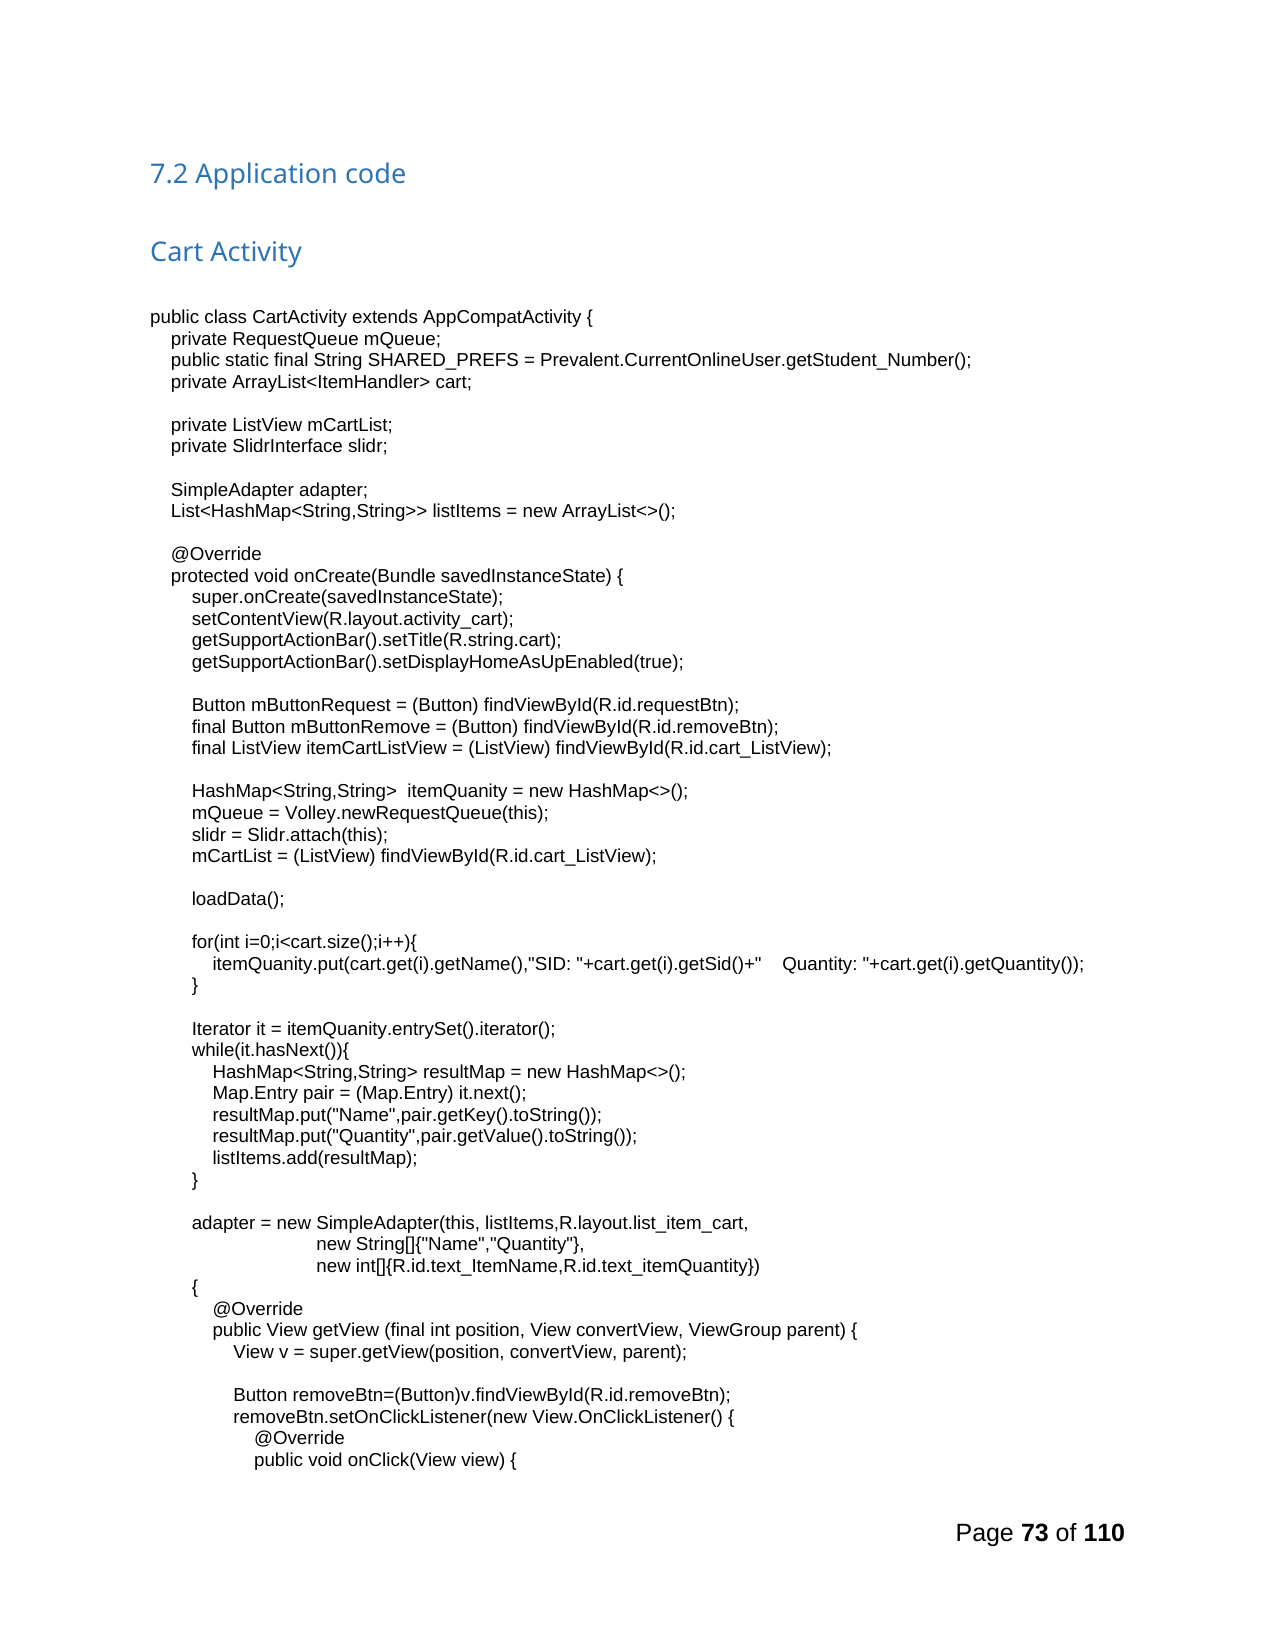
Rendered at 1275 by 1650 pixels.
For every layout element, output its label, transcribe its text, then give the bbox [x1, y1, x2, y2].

text List<HashMap<String,String>> listItems = new ArrayList<>(); [150, 500, 1125, 521]
text mCartList = (ListView) findViewById(R.id.cart_ListView); [150, 845, 1125, 866]
text adapter = new SimpleAdapter(this, listItems,R.layout.list_item_cart, [150, 1211, 1125, 1233]
text } [150, 1168, 1125, 1190]
text for(int i=0;i<cart.size();i++){ [150, 931, 1125, 953]
text public static final String SHARED_PREFS = Prevalent.CurrentOnlineUser.getStudent_Number(); [150, 349, 1125, 371]
subtitle Cart Activity [150, 232, 1125, 269]
text Iterator it = itemQuanity.entrySet().iterator(); [150, 1017, 1125, 1039]
text Map.Entry pair = (Map.Entry) it.next(); [150, 1082, 1125, 1104]
text { [150, 1276, 1125, 1298]
text final ListView itemCartListView = (ListView) findViewById(R.id.cart_ListView); [150, 737, 1125, 759]
text HashMap<String,String> resultMap = new HashMap<>(); [150, 1061, 1125, 1082]
text setContentView(R.layout.activity_cart); [150, 608, 1125, 629]
text removeBtn.setOnClickListener(new View.OnClickListener() { [150, 1406, 1125, 1427]
text super.onCreate(savedInstanceState); [150, 586, 1125, 608]
text Button mButtonRequest = (Button) findViewById(R.id.requestBtn); [150, 694, 1125, 716]
text itemQuanity.put(cart.get(i).getName(),"SID: "+cart.get(i).getSid()+" Quantity: "+cart.get(i).getQuantity()); [150, 953, 1125, 974]
text SimpleAdapter adapter; [150, 478, 1125, 500]
text final Button mButtonRemove = (Button) findViewById(R.id.removeBtn); [150, 716, 1125, 737]
text new String[]{"Name","Quantity"}, [150, 1233, 1125, 1254]
text HashMap<String,String> itemQuanity = new HashMap<>(); [150, 780, 1125, 802]
text listItems.add(resultMap); [150, 1147, 1125, 1168]
text } [150, 974, 1125, 996]
text View v = super.getView(position, convertView, parent); [150, 1341, 1125, 1362]
text slidr = Slidr.attach(this); [150, 823, 1125, 845]
text protected void onCreate(Bundle savedInstanceState) { [150, 564, 1125, 586]
text private SlidrInterface slidr; [150, 435, 1125, 457]
text @Override [150, 1298, 1125, 1319]
text new int[]{R.id.text_ItemName,R.id.text_itemQuantity}) [150, 1254, 1125, 1276]
text @Override [150, 1427, 1125, 1449]
text getSupportActionBar().setTitle(R.string.cart); [150, 629, 1125, 651]
text @Override [150, 543, 1125, 564]
text resultMap.put("Quantity",pair.getValue().toString()); [150, 1125, 1125, 1147]
text Button removeBtn=(Button)v.findViewById(R.id.removeBtn); [150, 1384, 1125, 1406]
text private RequestQueue mQueue; [150, 327, 1125, 349]
text private ArrayList<ItemHandler> cart; [150, 371, 1125, 392]
text public void onClick(View view) { [150, 1449, 1125, 1470]
text loadData(); [150, 888, 1125, 909]
text mQueue = Volley.newRequestQueue(this); [150, 802, 1125, 823]
text public View getView (final int position, View convertView, ViewGroup parent) { [150, 1319, 1125, 1341]
text resultMap.put("Name",pair.getKey().toString()); [150, 1104, 1125, 1125]
text getSupportActionBar().setDisplayHomeAsUpEnabled(true); [150, 651, 1125, 672]
text public class CartActivity extends AppCompatActivity { [150, 306, 1125, 327]
text private ListView mCartList; [150, 414, 1125, 435]
text while(it.hasNext()){ [150, 1039, 1125, 1061]
